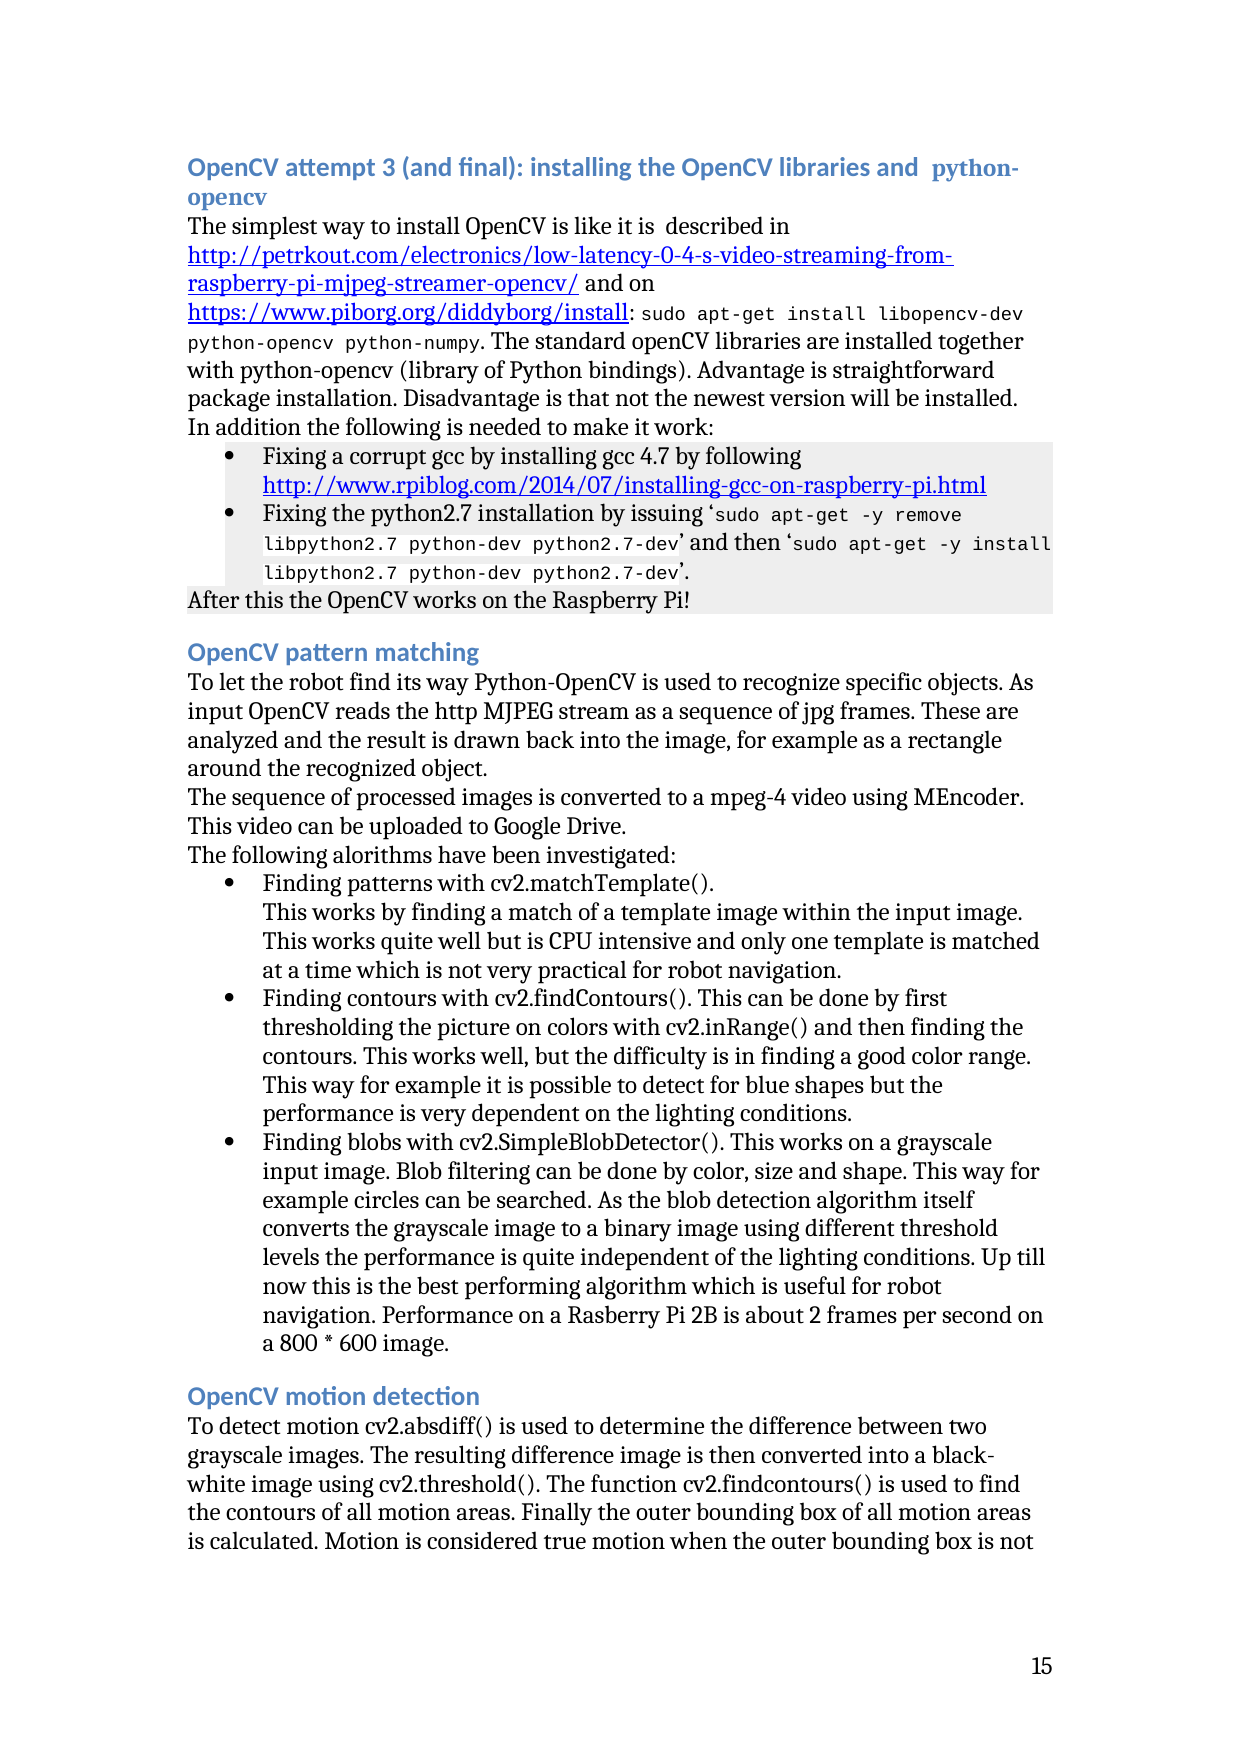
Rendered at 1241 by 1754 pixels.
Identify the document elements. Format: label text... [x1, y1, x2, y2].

subtitle OpenCV motion detection [187, 1379, 1053, 1412]
list Fixing a corrupt gcc by installing gcc 4.7 by following http://www.rpiblog.com/2014/07/installing-gcc-on-raspberry-pi.html [225, 442, 1053, 499]
list Finding patterns with cv2.matchTemplate(). This works by finding a match of a template image within the input image. This works quite well but is CPU intensive and only one template is matched at a time which is not very practical for robot navigation. [225, 869, 1053, 984]
text After this the OpenCV works on the Raspberry Pi! [187, 586, 1053, 614]
list Finding contours with cv2.findContours(). This can be done by first thresholding the picture on colors with cv2.inRange() and then finding the contours. This works well, but the difficulty is in finding a good color range. This way for example it is possible to detect for blue shapes but the performance is very dependent on the lighting conditions. [225, 984, 1053, 1128]
text The simplest way to install OpenCV is like it is described in http://petrkout.com/electronics/low-latency-0-4-s-video-streaming-from-raspberry-pi-mjpeg-streamer-opencv/ and on https://www.piborg.org/diddyborg/install: sudo apt-get install libopencv-dev python-opencv python-numpy. The standard openCV libraries are installed together with python-opencv (library of Python bindings). Advantage is straightforward package installation. Disadvantage is that not the newest version will be installed. [187, 212, 1053, 413]
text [187, 1412, 1053, 1556]
text In addition the following is needed to make it work: [187, 413, 1053, 442]
subtitle OpenCV pattern matching [187, 635, 1053, 668]
subtitle OpenCV attempt 3 (and final): installing the OpenCV libraries and python-opencv [187, 150, 1053, 212]
text The sequence of processed images is converted to a mpeg-4 video using MEncoder. This video can be uploaded to Google Drive. [187, 783, 1053, 841]
list Finding blobs with cv2.SimpleBlobDetector(). This works on a grayscale input image. Blob filtering can be done by color, size and shape. This way for example circles can be searched. As the blob detection algorithm itself converts the grayscale image to a binary image using different threshold levels the performance is quite independent of the lighting conditions. Up till now this is the best performing algorithm which is useful for robot navigation. Performance on a Rasberry Pi 2B is about 2 frames per second on a 800 * 600 image. [225, 1128, 1053, 1358]
text The following alorithms have been investigated: [187, 841, 1053, 869]
text To let the robot find its way Python-OpenCV is used to recognize specific objects. As input OpenCV reads the http MJPEG stream as a sequence of jpg frames. These are analyzed and the result is drawn back into the image, for example as a rectangle around the recognized object. [187, 668, 1053, 783]
